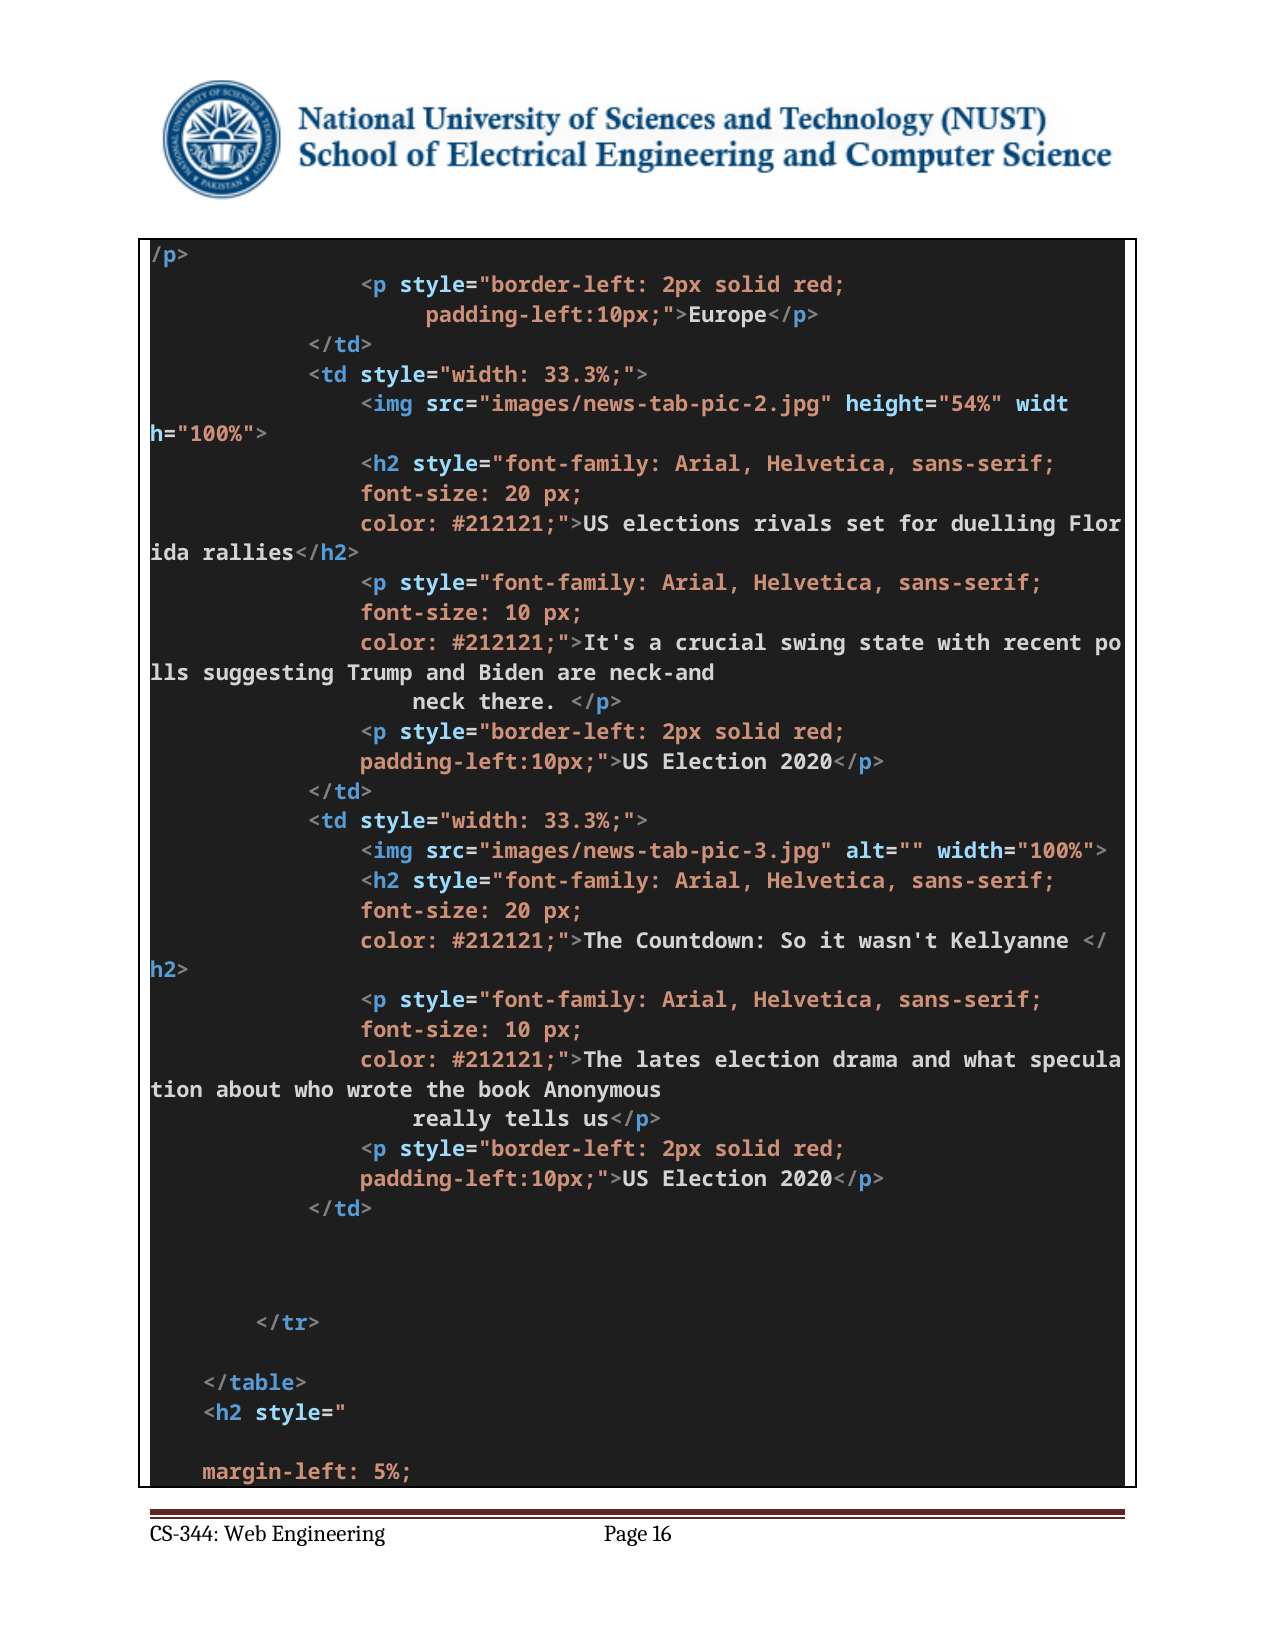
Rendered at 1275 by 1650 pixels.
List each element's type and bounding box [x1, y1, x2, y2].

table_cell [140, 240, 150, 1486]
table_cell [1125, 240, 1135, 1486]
picture [150, 75, 1125, 210]
